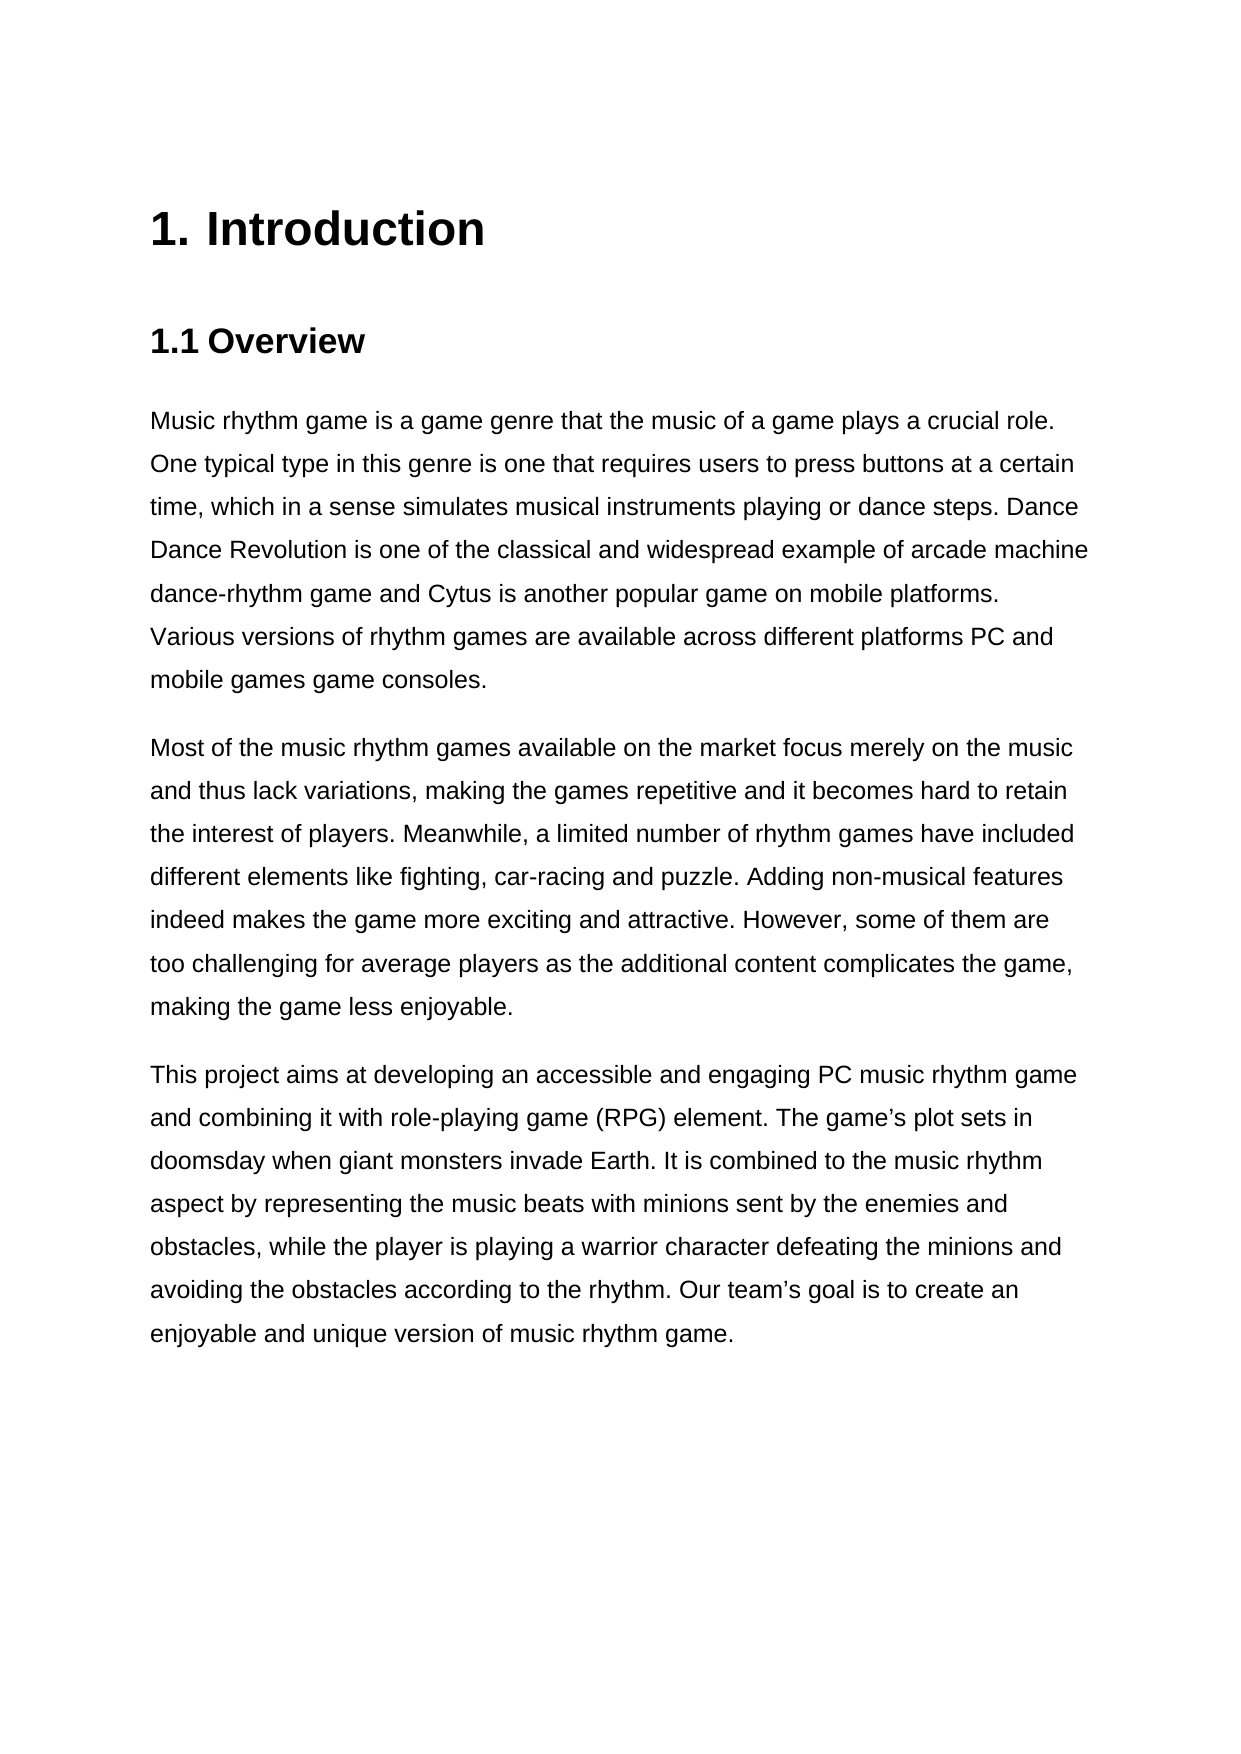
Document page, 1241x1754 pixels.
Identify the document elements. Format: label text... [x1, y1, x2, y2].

subtitle 1.1 Overview [150, 320, 1090, 361]
text Music rhythm game is a game genre that the music of a game plays a crucial role. One typical type in this genre is one that requires users to press buttons at a certain time, which in a sense simulates musical instruments playing or dance steps. Dance Dance Revolution is one of the classical and widespread example of arcade machine dance-rhythm game and Cytus is another popular game on mobile platforms. Various versions of rhythm games are available across different platforms PC and mobile games game consoles. [150, 406, 1090, 694]
text This project aims at developing an accessible and engaging PC music rhythm game and combining it with role-playing game (RPG) element. The game’s plot sets in doomsday when giant monsters invade Earth. It is combined to the music rhythm aspect by representing the music beats with minions sent by the enemies and obstacles, while the player is playing a warrior character defeating the minions and avoiding the obstacles according to the rhythm. Our team’s goal is to create an enjoyable and unique version of music rhythm game. [150, 1060, 1090, 1347]
subtitle 1. Introduction [150, 200, 1090, 255]
text Most of the music rhythm games available on the market focus merely on the music and thus lack variations, making the games repetitive and it becomes hard to retain the interest of players. Meanwhile, a limited number of rhythm games have included different elements like fighting, car-racing and puzzle. Adding non-musical features indeed makes the game more exciting and attractive. However, some of them are too challenging for average players as the additional content complicates the game, making the game less enjoyable. [150, 733, 1090, 1021]
